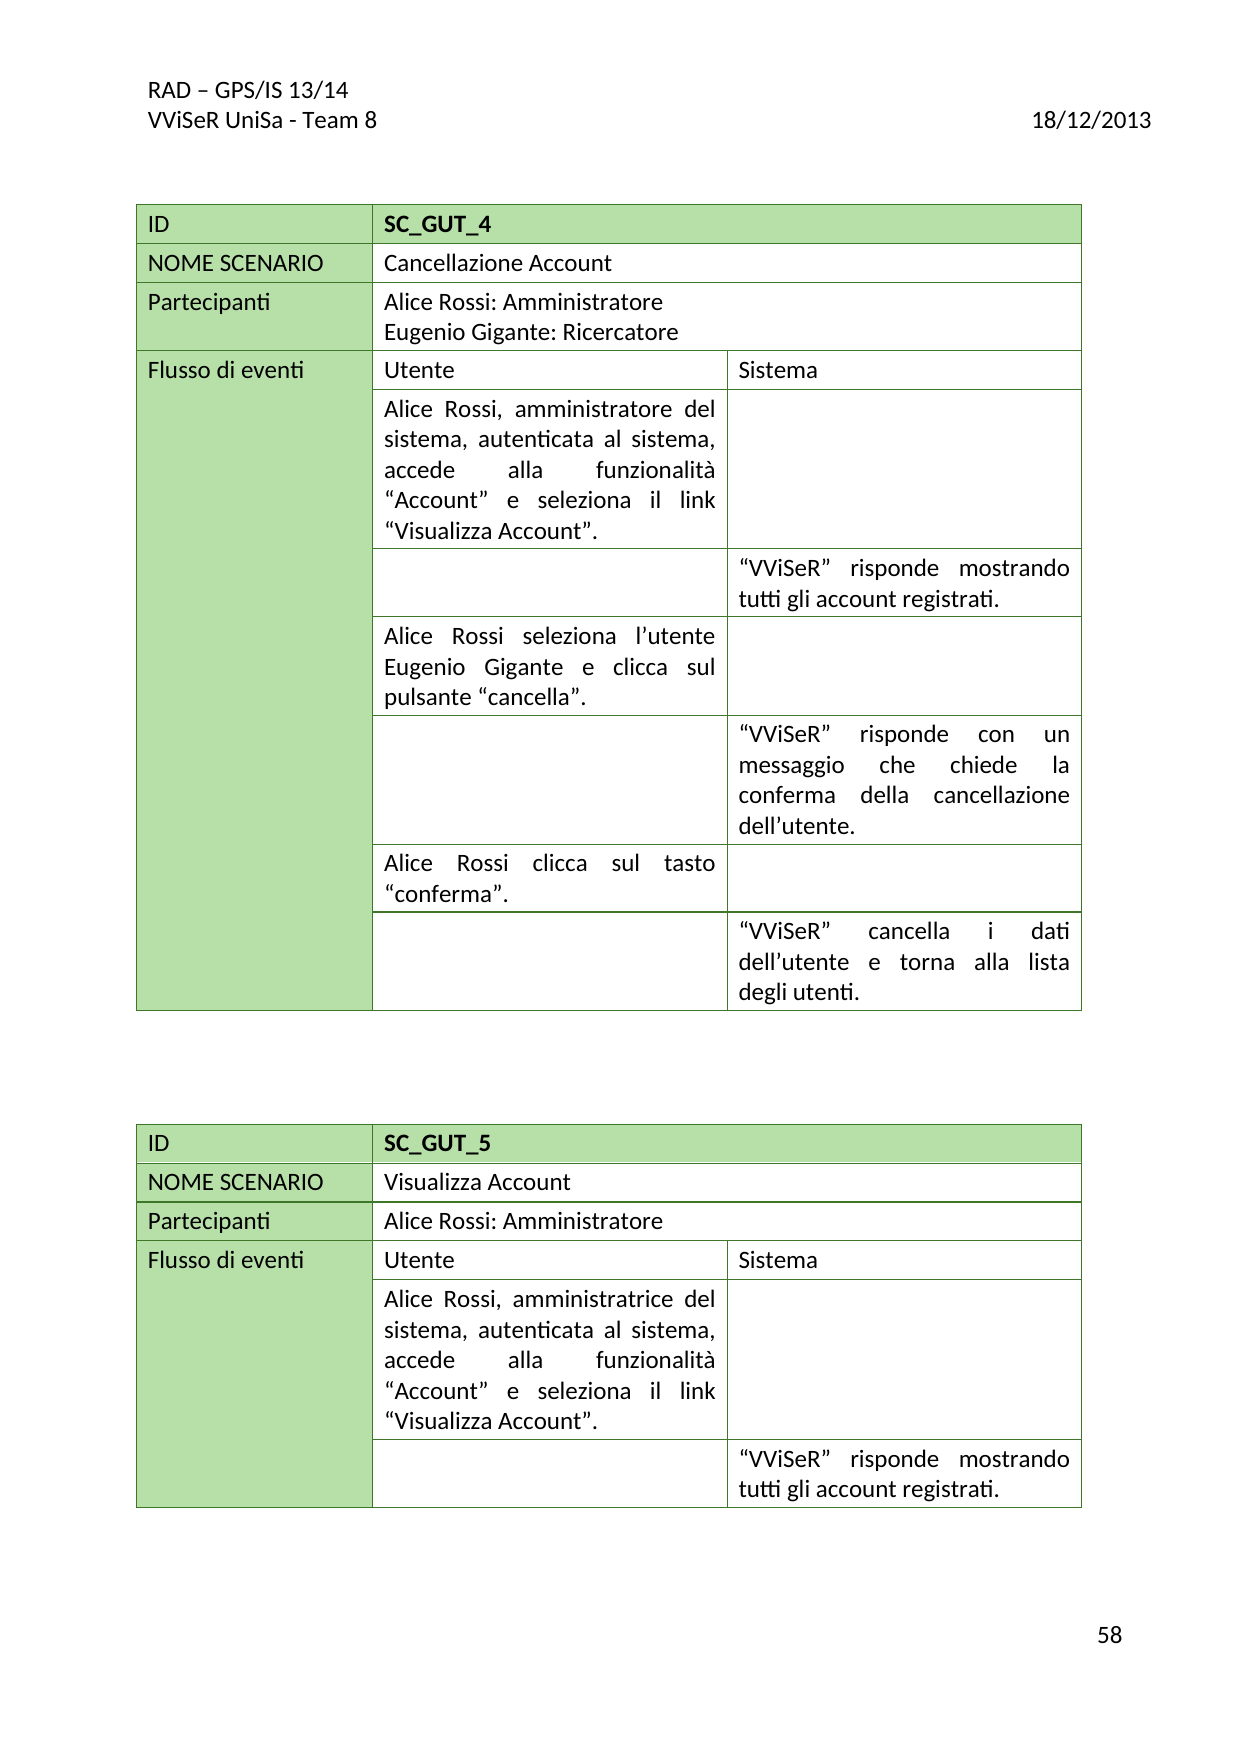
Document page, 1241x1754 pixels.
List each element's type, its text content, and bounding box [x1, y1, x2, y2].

table_header ID [137, 1125, 372, 1162]
table_cell [728, 617, 1081, 714]
table_cell [373, 549, 727, 616]
table_cell Utente [373, 1241, 727, 1279]
table_header SC_GUT_5 [373, 1125, 1081, 1162]
table_cell Alice Rossi clicca sul tasto “conferma”. [373, 845, 727, 911]
table_cell Alice Rossi: Amministratore Eugenio Gigante: Ricercatore [373, 283, 1081, 350]
table_cell Partecipanti [137, 283, 372, 350]
table_cell [728, 1280, 1081, 1439]
table_cell NOME SCENARIO [137, 244, 372, 282]
table_cell Alice Rossi: Amministratore [373, 1203, 1081, 1240]
table_cell “VViSeR” cancella i dati dell’utente e torna alla lista degli utenti. [728, 913, 1081, 1010]
table_cell Partecipanti [137, 1203, 372, 1240]
table_cell Alice Rossi, amministratore del sistema, autenticata al sistema, accede alla funzionalità “Account” e seleziona il link “Visualizza Account”. [373, 390, 727, 548]
table_cell Alice Rossi seleziona l’utente Eugenio Gigante e clicca sul pulsante “cancella”. [373, 617, 727, 714]
table_cell [728, 390, 1081, 548]
table_cell Cancellazione Account [373, 244, 1081, 282]
table_cell Flusso di eventi [137, 1241, 372, 1507]
table_cell Flusso di eventi [137, 351, 372, 1010]
table_cell Alice Rossi, amministratrice del sistema, autenticata al sistema, accede alla funzionalità “Account” e seleziona il link “Visualizza Account”. [373, 1280, 727, 1439]
table_header SC_GUT_4 [373, 205, 1081, 243]
table_header ID [137, 205, 372, 243]
table_cell NOME SCENARIO [137, 1164, 372, 1201]
table_cell [373, 913, 727, 1010]
table_cell Sistema [728, 351, 1081, 389]
table_cell Utente [373, 351, 727, 389]
table_cell [728, 845, 1081, 911]
table_cell “VViSeR” risponde con un messaggio che chiede la conferma della cancellazione dell’utente. [728, 716, 1081, 843]
table_cell “VViSeR” risponde mostrando tutti gli account registrati. [728, 1440, 1081, 1507]
table_cell Visualizza Account [373, 1164, 1081, 1201]
table_cell [373, 716, 727, 843]
table_cell Sistema [728, 1241, 1081, 1279]
table_cell “VViSeR” risponde mostrando tutti gli account registrati. [728, 549, 1081, 616]
table_cell [373, 1440, 727, 1507]
